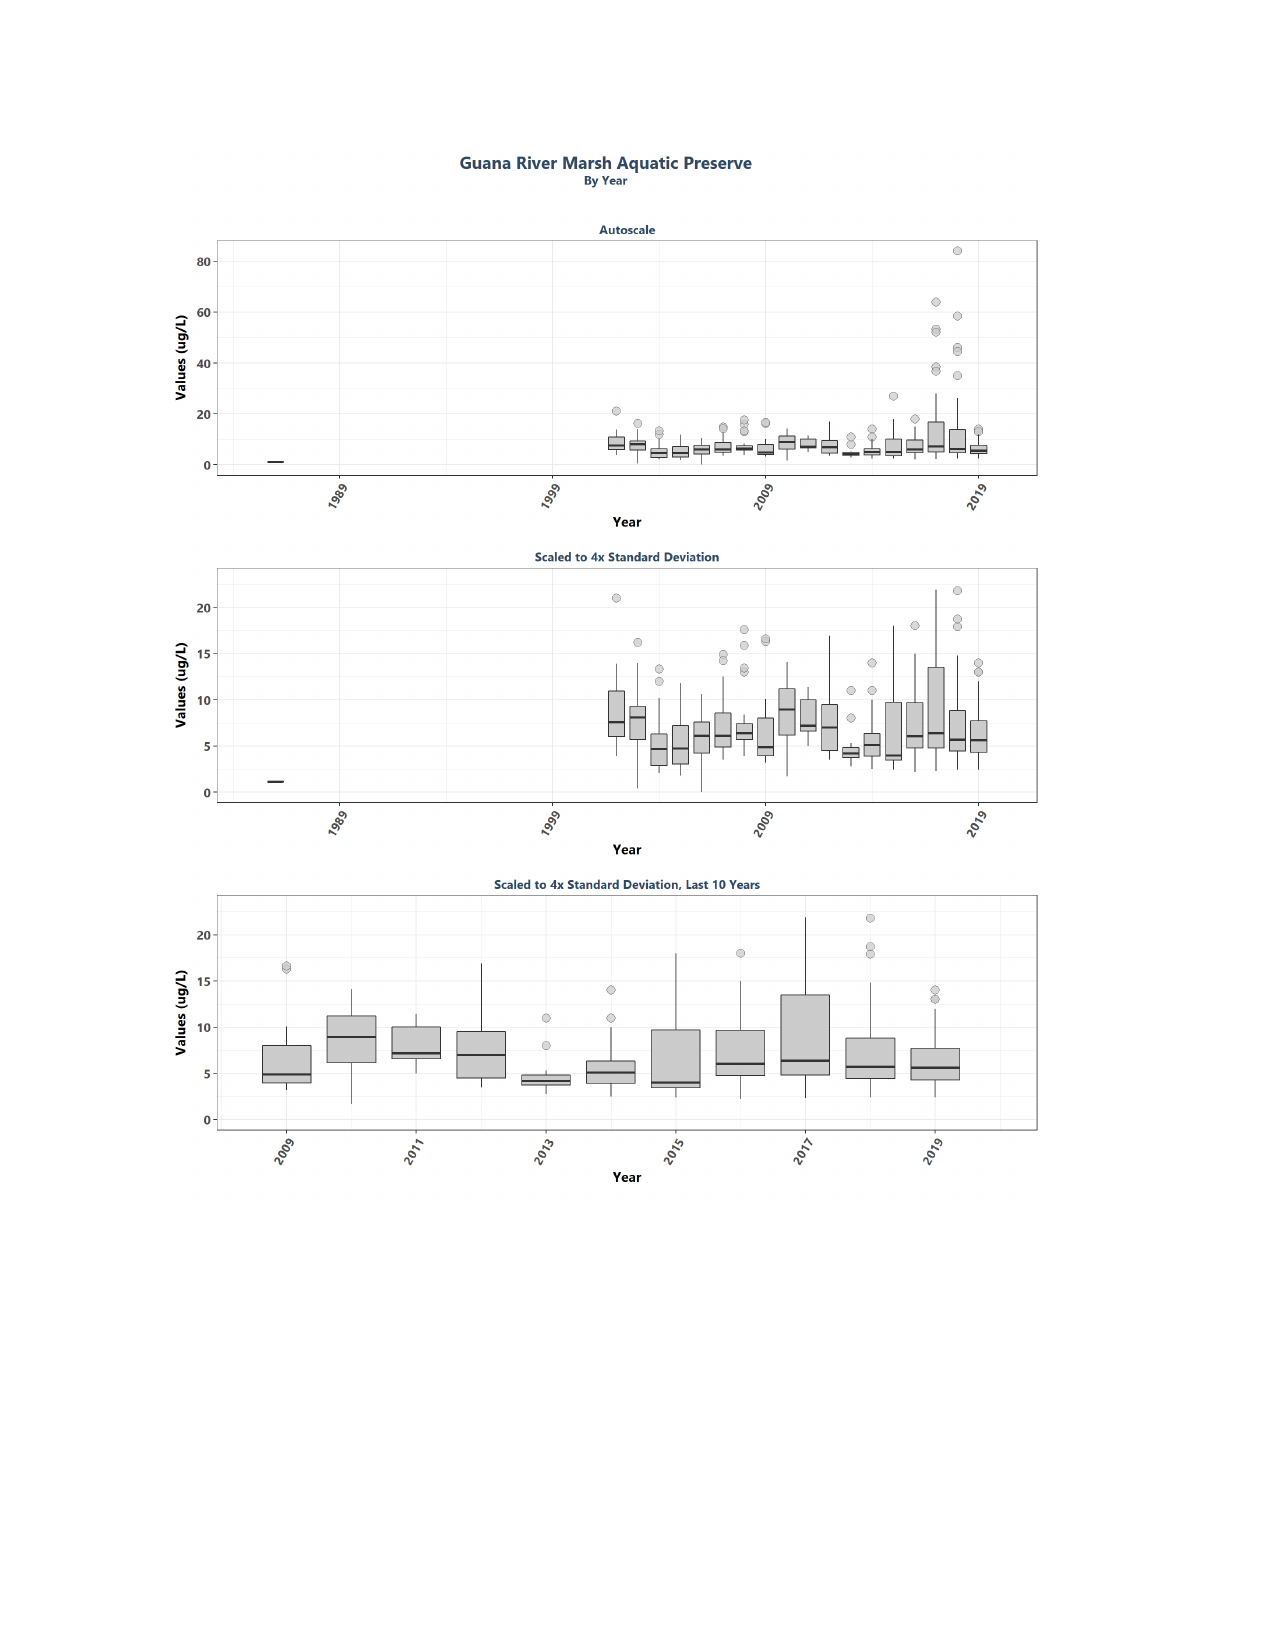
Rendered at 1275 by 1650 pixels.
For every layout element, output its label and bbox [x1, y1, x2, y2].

picture [168, 150, 1044, 1200]
